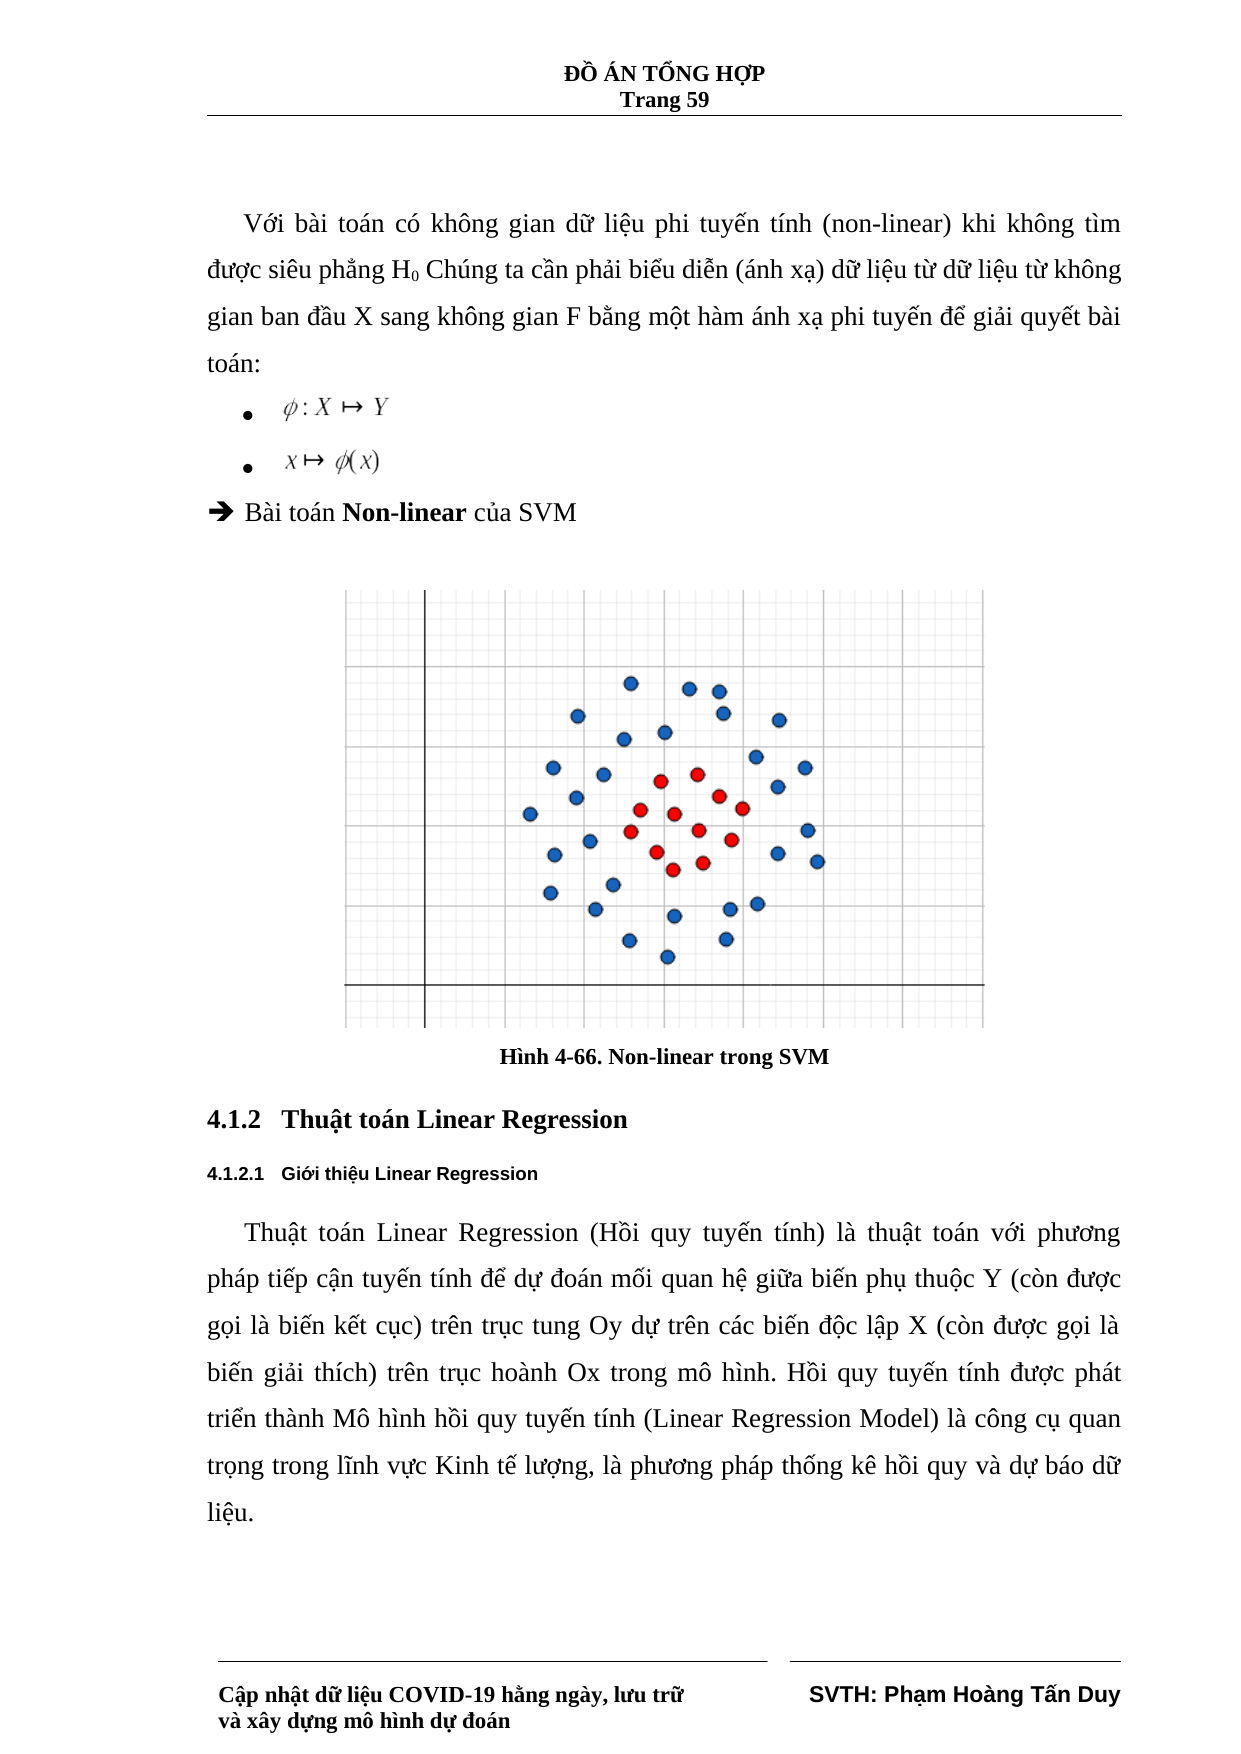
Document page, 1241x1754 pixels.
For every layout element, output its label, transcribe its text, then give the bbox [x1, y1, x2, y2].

list Bài toán Non-linear của SVM [207, 497, 1122, 528]
text Với bài toán có không gian dữ liệu phi tuyến tính (non-linear) khi không tìm được siêu phẳng H0 Chúng ta cần phải biểu diễn (ánh xạ) dữ liệu từ dữ liệu từ không gian ban đầu X sang không gian F bằng một hàm ánh xạ phi tuyến để giải quyết bài toán: [207, 207, 1122, 378]
picture [344, 590, 985, 1028]
subtitle Thuật toán Linear Regression [207, 1103, 1122, 1135]
text Thuật toán Linear Regression (Hồi quy tuyến tính) là thuật toán với phương pháp tiếp cận tuyến tính để dự đoán mối quan hệ giữa biến phụ thuộc Y (còn được gọi là biến kết cục) trên trục tung Oy dự trên các biến độc lập X (còn được gọi là biến giải thích) trên trục hoành Ox trong mô hình. Hồi quy tuyến tính được phát triển thành Mô hình hồi quy tuyến tính (Linear Regression Model) là công cụ quan trọng trong lĩnh vực Kinh tế lượng, là phương pháp thống kê hồi quy và dự báo dữ liệu. [207, 1216, 1122, 1527]
subtitle Giới thiệu Linear Regression [207, 1163, 1122, 1184]
